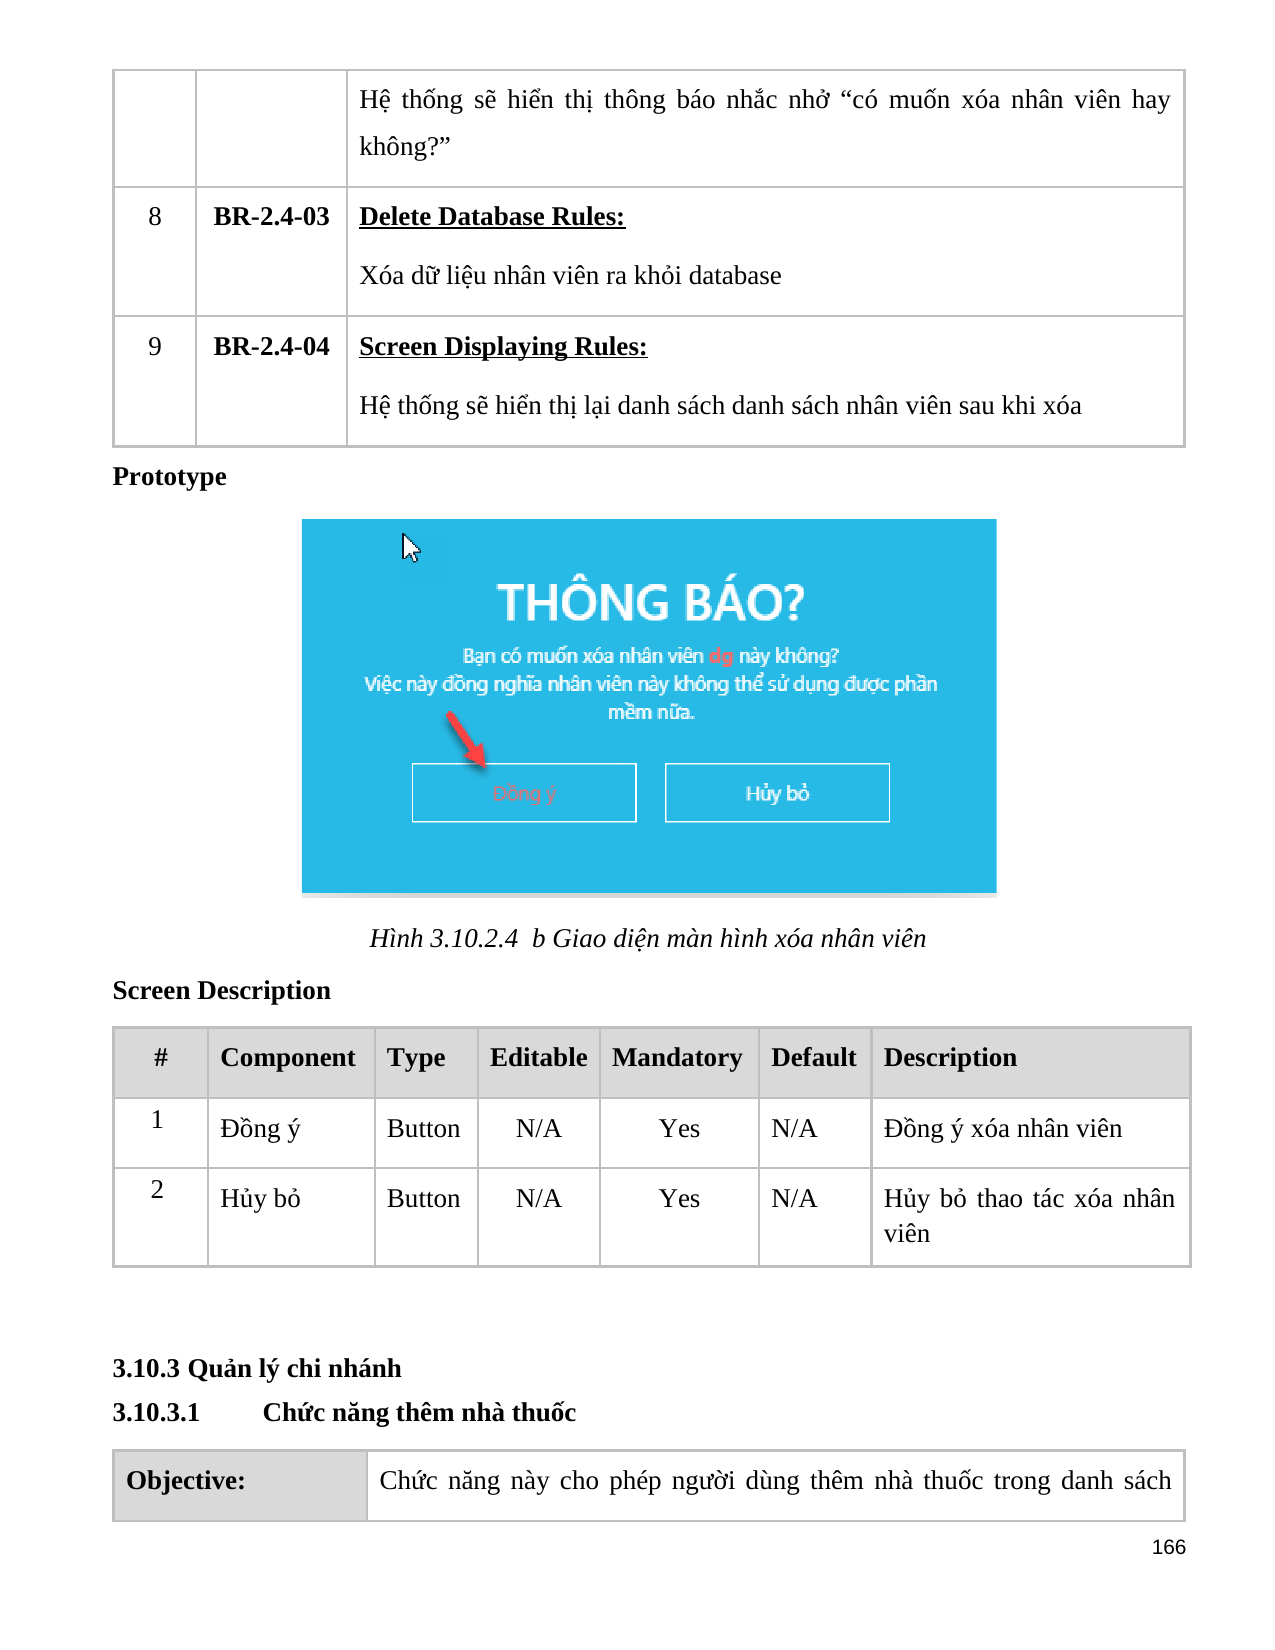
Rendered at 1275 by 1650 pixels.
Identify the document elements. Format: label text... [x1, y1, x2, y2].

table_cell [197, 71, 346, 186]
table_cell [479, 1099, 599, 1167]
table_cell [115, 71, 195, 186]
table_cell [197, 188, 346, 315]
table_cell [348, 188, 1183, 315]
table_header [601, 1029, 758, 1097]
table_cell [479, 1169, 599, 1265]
text Prototype [112, 460, 1186, 491]
text Hình 3.10.2.4 b Giao diện màn hình xóa nhân viên [112, 922, 1186, 953]
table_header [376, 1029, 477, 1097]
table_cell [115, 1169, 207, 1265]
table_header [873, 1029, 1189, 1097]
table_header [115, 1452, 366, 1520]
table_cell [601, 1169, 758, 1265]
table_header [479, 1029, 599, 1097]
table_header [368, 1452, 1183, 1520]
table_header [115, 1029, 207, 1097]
subtitle Quản lý chi nhánh [112, 1352, 1186, 1383]
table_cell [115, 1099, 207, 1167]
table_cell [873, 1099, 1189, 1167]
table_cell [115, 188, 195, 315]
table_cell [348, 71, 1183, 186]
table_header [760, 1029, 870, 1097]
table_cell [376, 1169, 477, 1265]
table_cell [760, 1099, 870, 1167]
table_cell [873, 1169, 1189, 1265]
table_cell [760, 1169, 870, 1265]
text Screen Description [112, 974, 1186, 1005]
picture [301, 519, 997, 898]
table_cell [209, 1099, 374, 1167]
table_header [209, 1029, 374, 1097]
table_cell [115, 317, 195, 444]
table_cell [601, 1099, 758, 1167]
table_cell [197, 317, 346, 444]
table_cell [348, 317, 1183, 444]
subtitle Chức năng thêm nhà thuốc [112, 1396, 1186, 1427]
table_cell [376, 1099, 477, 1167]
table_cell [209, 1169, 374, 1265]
